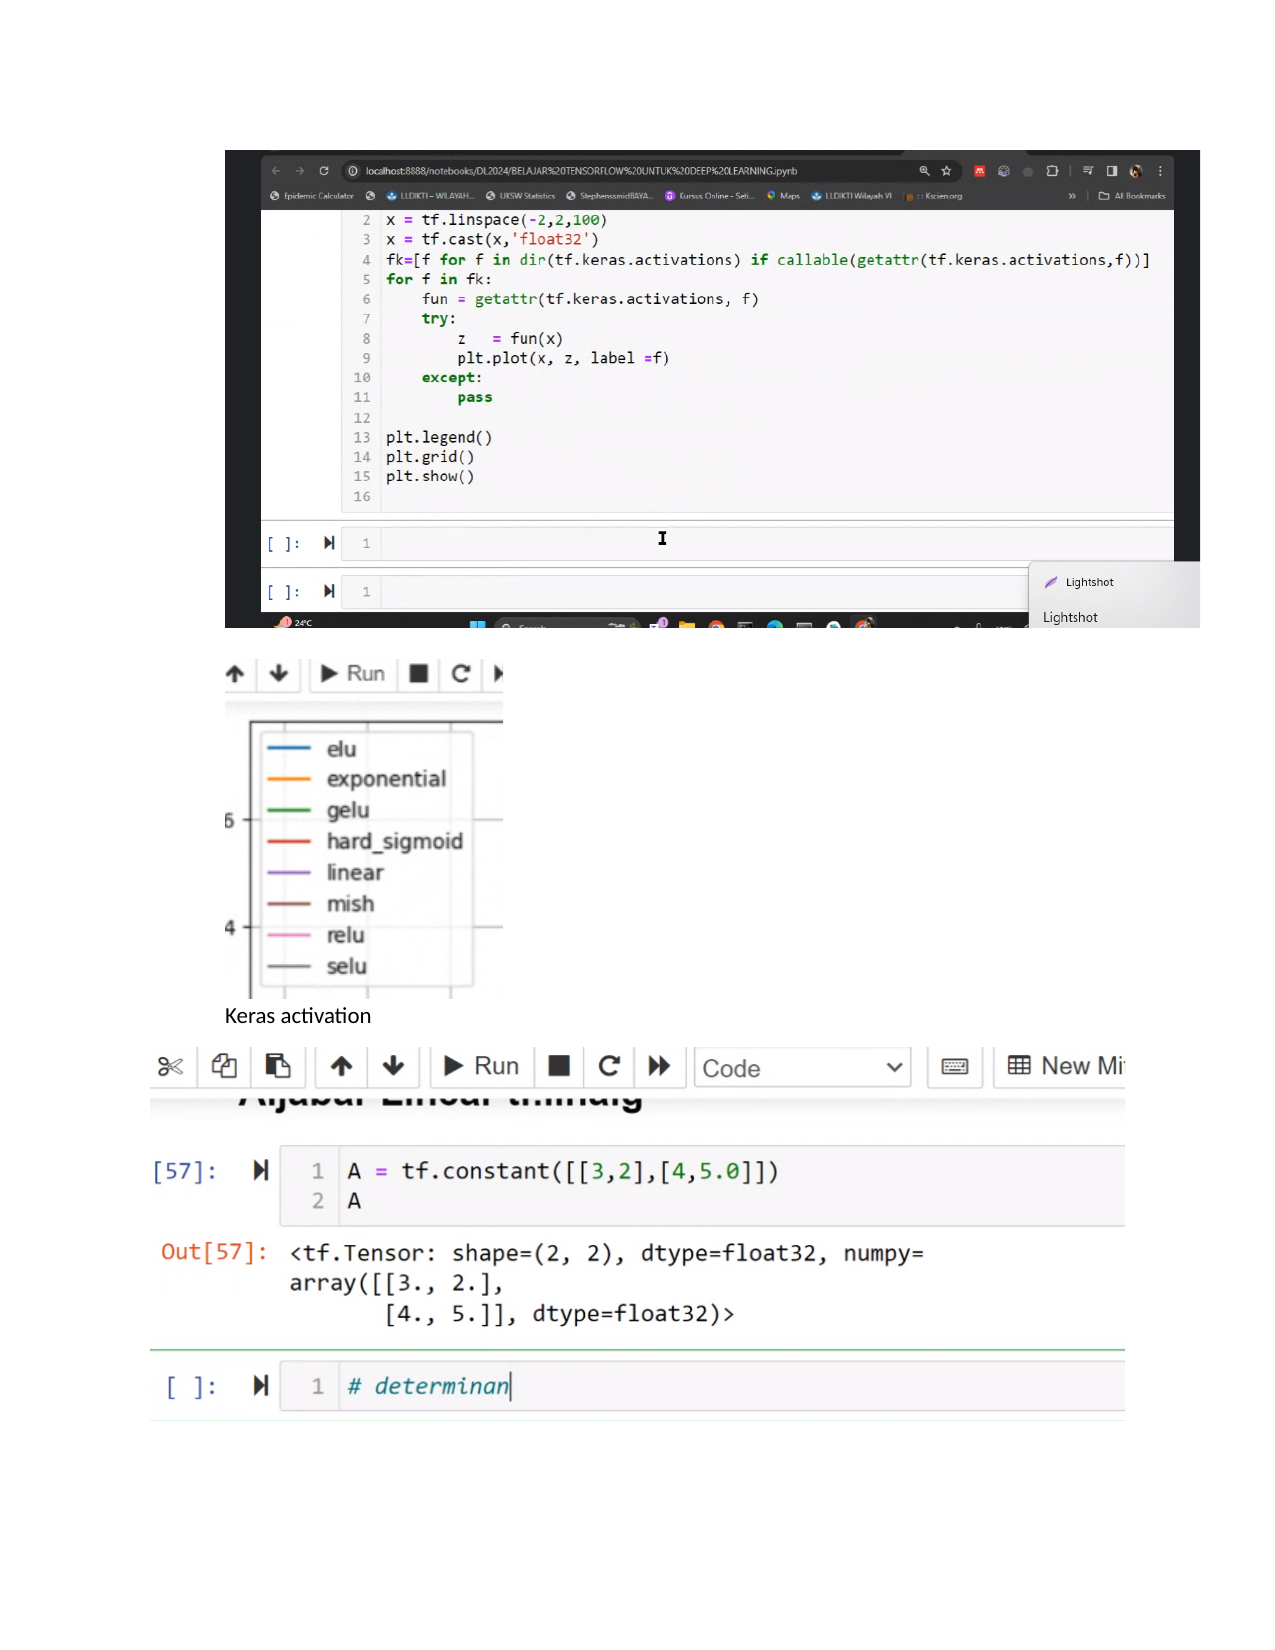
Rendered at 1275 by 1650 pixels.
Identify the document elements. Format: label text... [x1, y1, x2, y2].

list Keras activation [225, 1001, 1125, 1029]
picture [225, 659, 504, 999]
picture [150, 1047, 1125, 1421]
picture [225, 150, 1200, 628]
